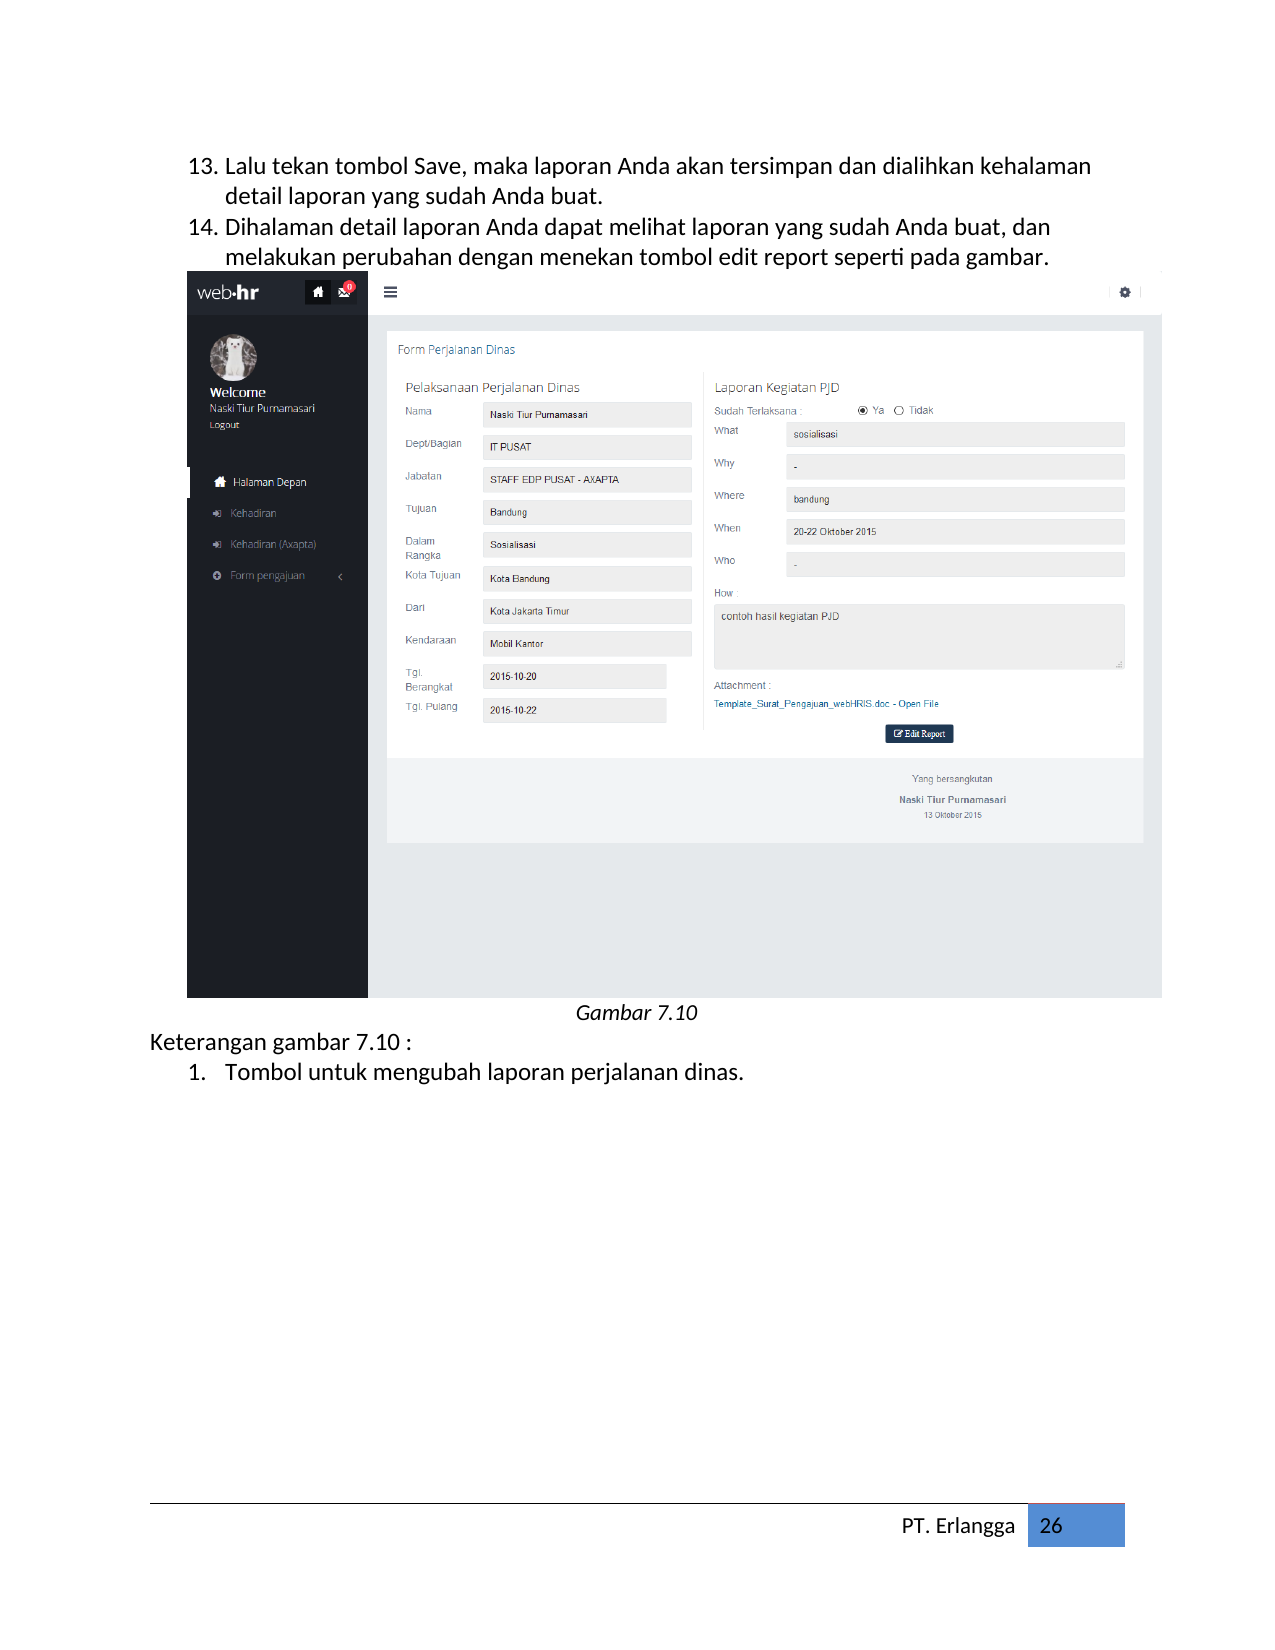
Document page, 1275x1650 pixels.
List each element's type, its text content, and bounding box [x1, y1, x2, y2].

list Tombol untuk mengubah laporan perjalanan dinas. [187, 1056, 1125, 1087]
list Lalu tekan tombol Save, maka laporan Anda akan tersimpan dan dialihkan kehalaman detail laporan yang sudah Anda buat. [187, 150, 1125, 211]
picture [187, 271, 1162, 998]
text Keterangan gambar 7.10 : [150, 1026, 1125, 1056]
text Gambar 7.10 [150, 998, 1125, 1026]
list Dihalaman detail laporan Anda dapat melihat laporan yang sudah Anda buat, dan melakukan perubahan dengan menekan tombol edit report seperti pada gambar. [187, 211, 1125, 271]
